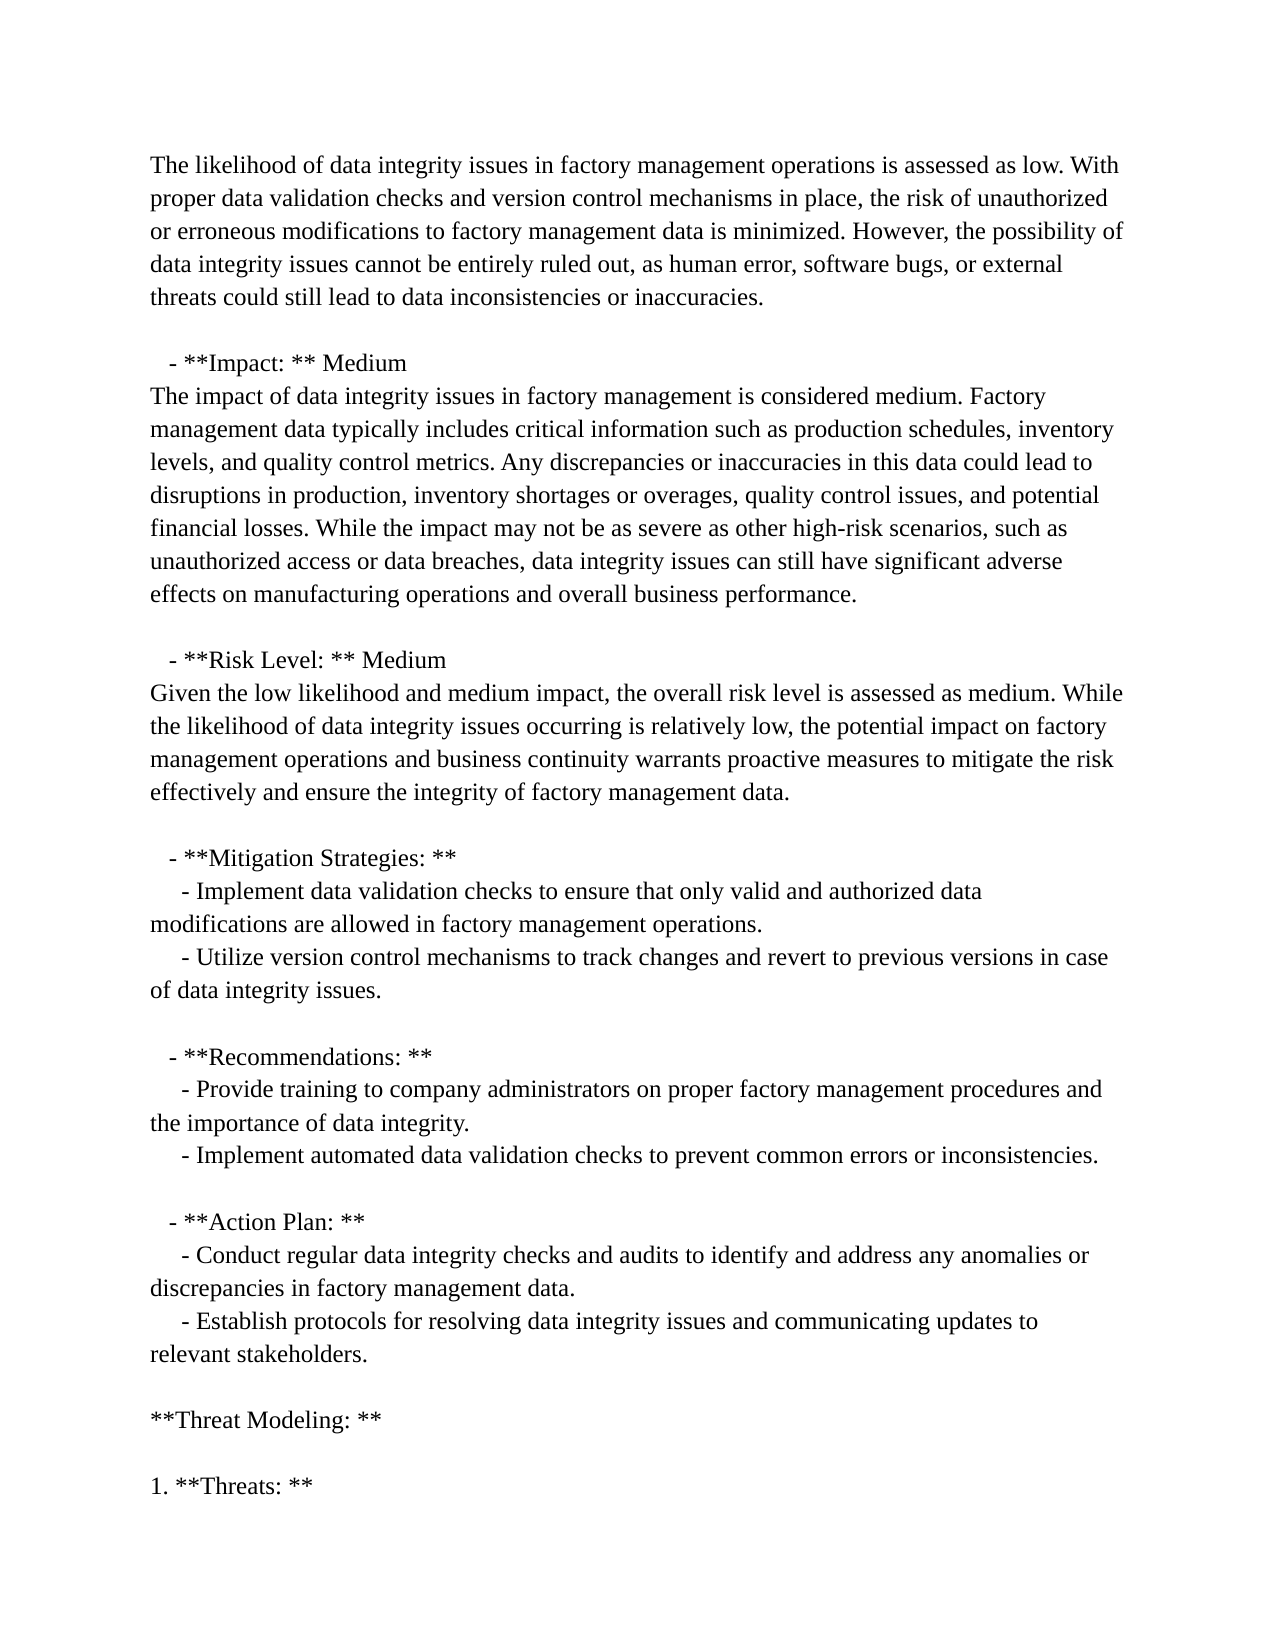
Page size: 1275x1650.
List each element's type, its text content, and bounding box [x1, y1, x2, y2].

text - Implement automated data validation checks to prevent common errors or inconsistencies. [150, 1141, 1125, 1169]
text - **Recommendations: ** [150, 1042, 1125, 1070]
text - **Risk Level: ** Medium [150, 645, 1125, 674]
text **Threat Modeling: ** [150, 1405, 1125, 1433]
text - Conduct regular data integrity checks and audits to identify and address any anomalies or discrepancies in factory management data. [150, 1240, 1125, 1301]
text - **Impact: ** Medium [150, 348, 1125, 377]
text - Provide training to company administrators on proper factory management procedures and the importance of data integrity. [150, 1074, 1125, 1136]
text Given the low likelihood and medium impact, the overall risk level is assessed as medium. While the likelihood of data integrity issues occurring is relatively low, the potential impact on factory management operations and business continuity warrants proactive measures to mitigate the risk effectively and ensure the integrity of factory management data. [150, 678, 1125, 806]
text - Implement data validation checks to ensure that only valid and authorized data modifications are allowed in factory management operations. [150, 876, 1125, 938]
text The likelihood of data integrity issues in factory management operations is assessed as low. With proper data validation checks and version control mechanisms in place, the risk of unauthorized or erroneous modifications to factory management data is minimized. However, the possibility of data integrity issues cannot be entirely ruled out, as human error, software bugs, or external threats could still lead to data inconsistencies or inaccuracies. [150, 150, 1125, 311]
text - Utilize version control mechanisms to track changes and revert to previous versions in case of data integrity issues. [150, 942, 1125, 1004]
text The impact of data integrity issues in factory management is considered medium. Factory management data typically includes critical information such as production schedules, inventory levels, and quality control metrics. Any discrepancies or inaccuracies in this data could lead to disruptions in production, inventory shortages or overages, quality control issues, and potential financial losses. While the impact may not be as severe as other high-risk scenarios, such as unauthorized access or data breaches, data integrity issues can still have significant adverse effects on manufacturing operations and overall business performance. [150, 381, 1125, 608]
text - **Action Plan: ** [150, 1207, 1125, 1235]
text - Establish protocols for resolving data integrity issues and communicating updates to relevant stakeholders. [150, 1306, 1125, 1367]
text 1. **Threats: ** [150, 1471, 1125, 1499]
text - **Mitigation Strategies: ** [150, 843, 1125, 872]
